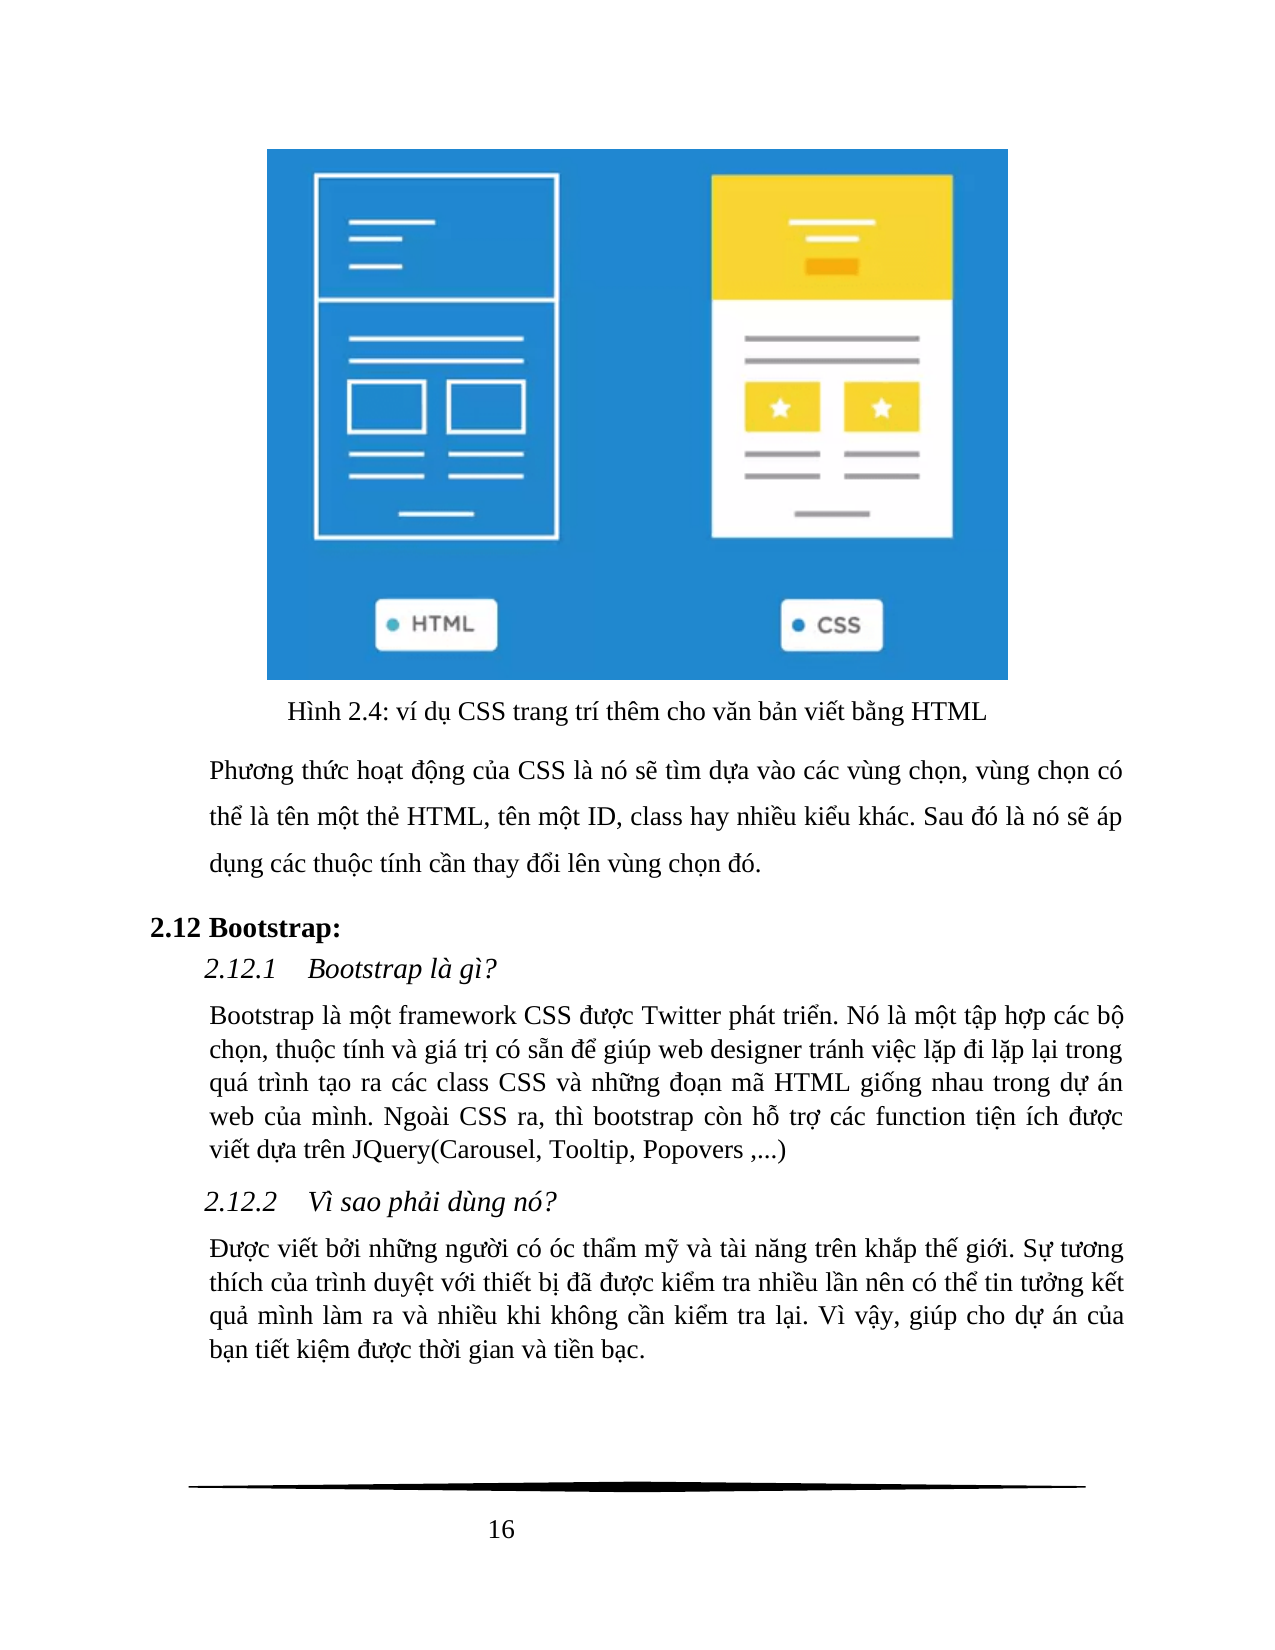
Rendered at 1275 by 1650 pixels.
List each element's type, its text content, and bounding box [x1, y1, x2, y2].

subtitle Bootstrap là gì? [204, 951, 1125, 984]
text Phương thức hoạt động của CSS là nó sẽ tìm dựa vào các vùng chọn, vùng chọn có thể là tên một thẻ HTML, tên một ID, class hay nhiều kiểu khác. Sau đó là nó sẽ áp dụng các thuộc tính cần thay đổi lên vùng chọn đó. [209, 754, 1125, 878]
text Được viết bởi những người có óc thẩm mỹ và tài năng trên khắp thế giới. Sự tương thích của trình duyệt với thiết bị đã được kiểm tra nhiều lần nên có thể tin tưởng kết quả mình làm ra và nhiều khi không cần kiểm tra lại. Vì vậy, giúp cho dự án của bạn tiết kiệm được thời gian và tiền bạc. [209, 1232, 1125, 1364]
text Bootstrap là một framework CSS được Twitter phát triển. Nó là một tập hợp các bộ chọn, thuộc tính và giá trị có sẵn để giúp web designer tránh việc lặp đi lặp lại trong quá trình tạo ra các class CSS và những đoạn mã HTML giống nhau trong dự án web của mình. Ngoài CSS ra, thì bootstrap còn hỗ trợ các function tiện ích được viết dựa trên JQuery(Carousel, Tooltip, Popovers ,...) [209, 999, 1125, 1165]
picture [267, 149, 1008, 680]
subtitle Vì sao phải dùng nó? [204, 1184, 1125, 1217]
subtitle Bootstrap: [150, 910, 1125, 944]
text Hình 2.4: ví dụ CSS trang trí thêm cho văn bản viết bằng HTML [150, 695, 1125, 726]
